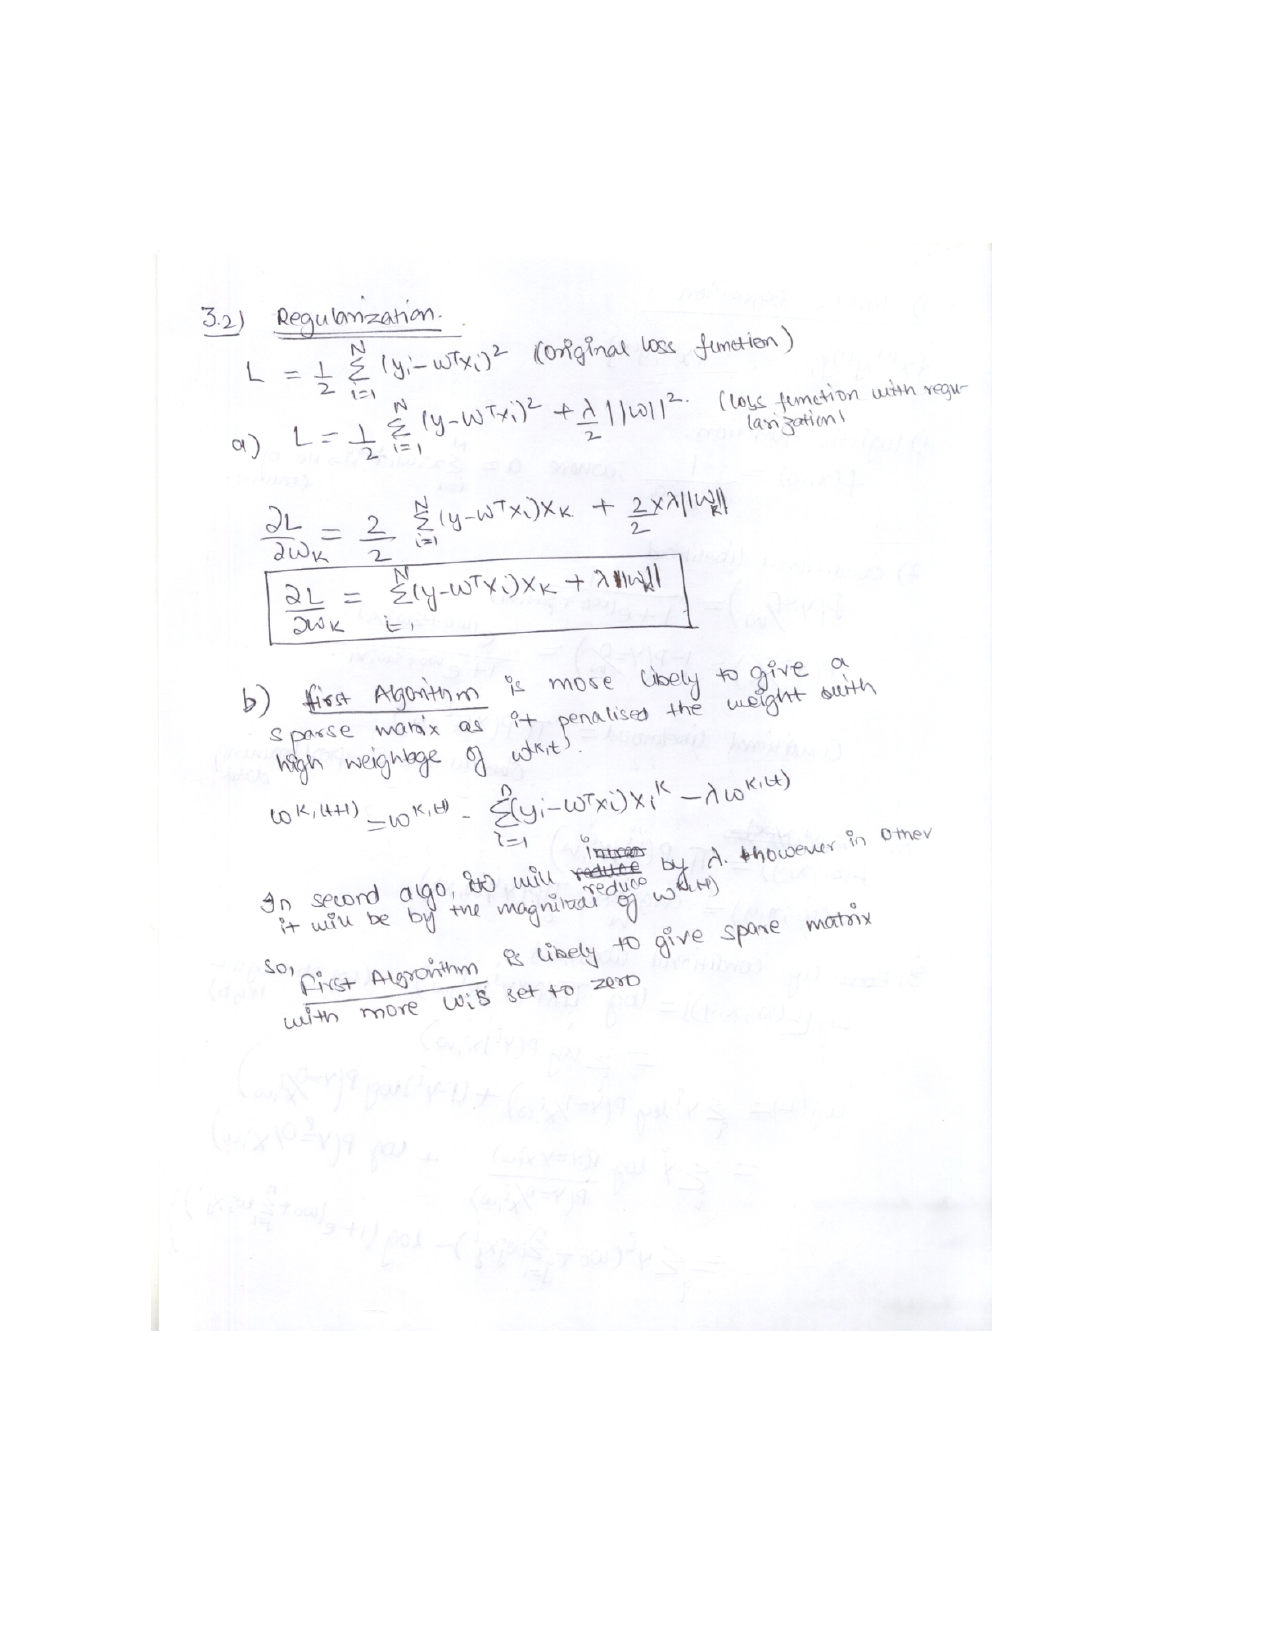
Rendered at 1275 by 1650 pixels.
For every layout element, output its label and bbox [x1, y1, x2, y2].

picture [151, 244, 992, 1331]
